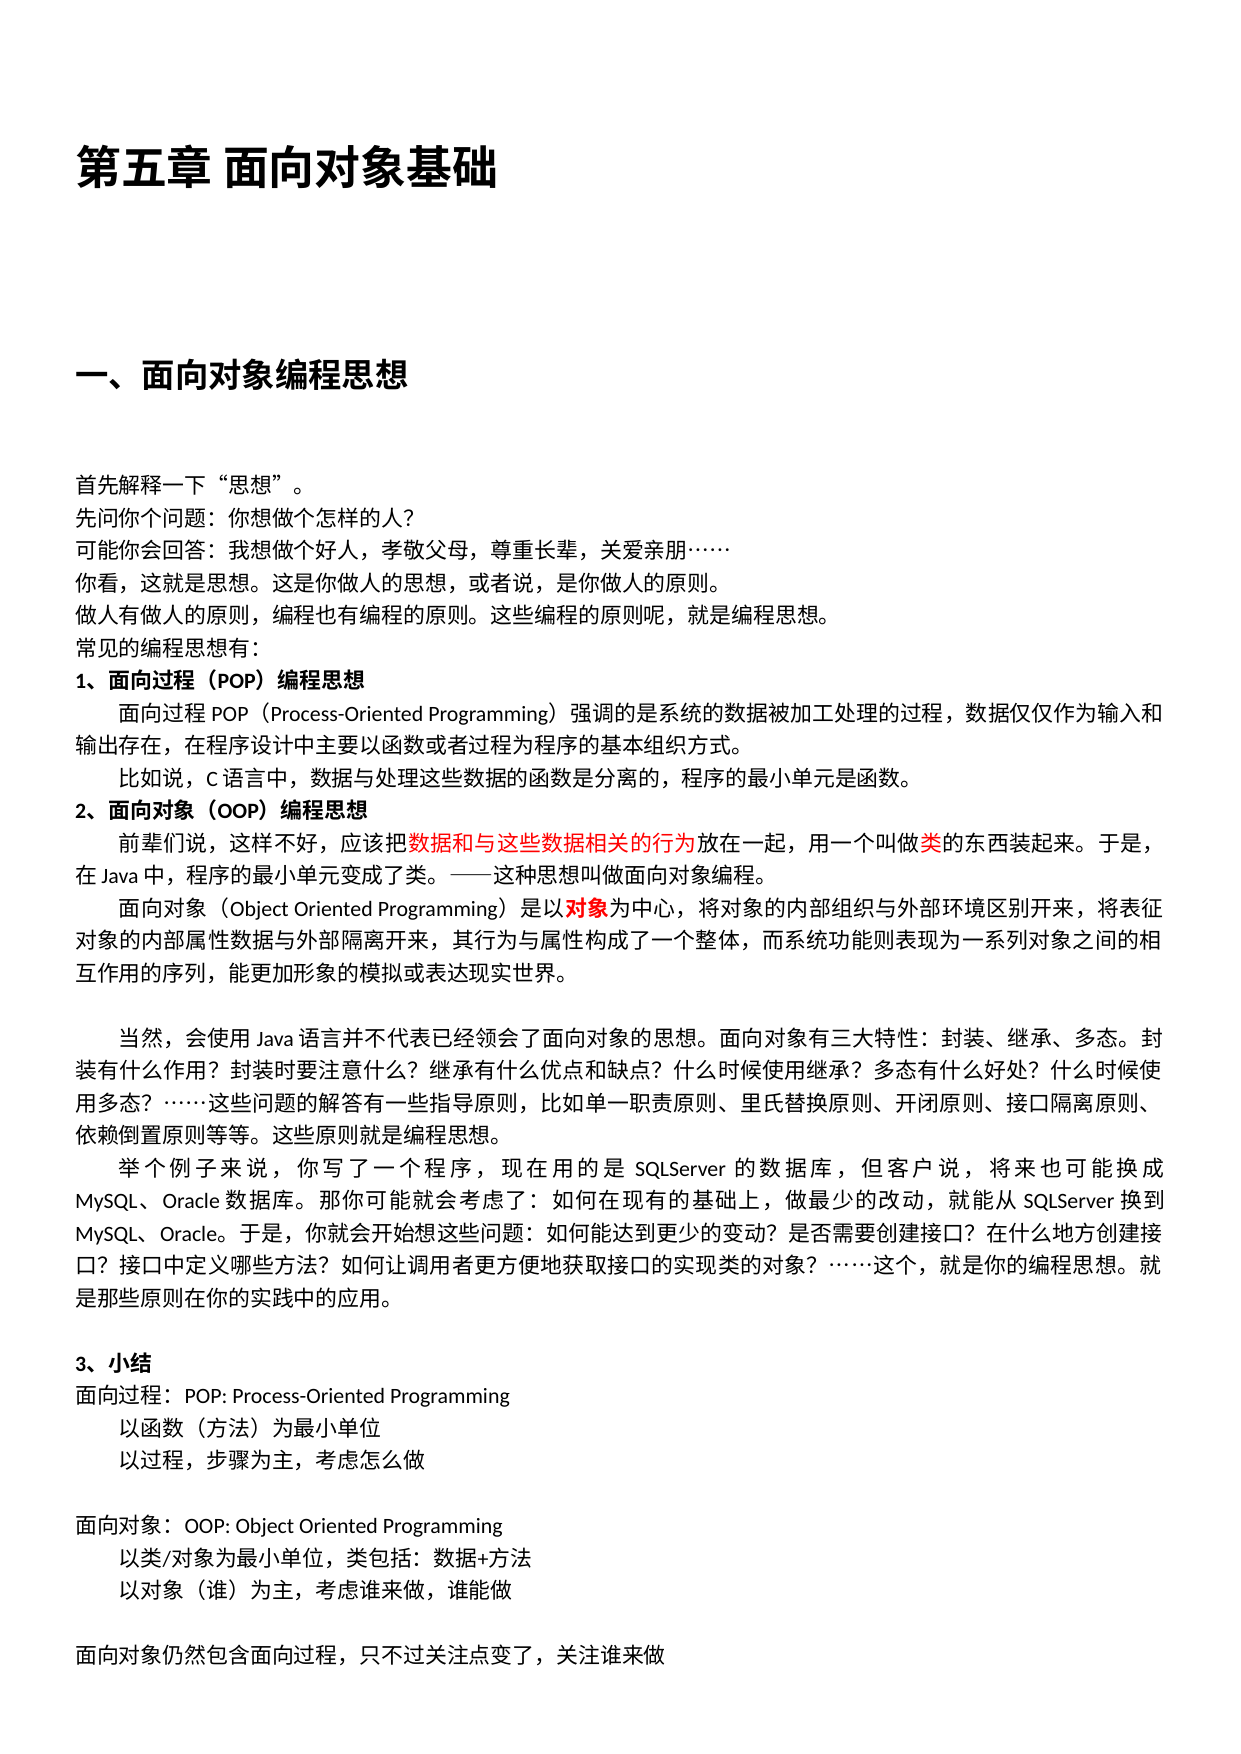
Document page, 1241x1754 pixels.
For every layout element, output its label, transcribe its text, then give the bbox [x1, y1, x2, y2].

text 比如说，C语言中，数据与处理这些数据的函数是分离的，程序的最小单元是函数。 [75, 760, 1165, 793]
text 面向过程：POP: Process-Oriented Programming [75, 1378, 1165, 1410]
text 面向对象（Object Oriented Programming）是以对象为中心，将对象的内部组织与外部环境区别开来，将表征对象的内部属性数据与外部隔离开来，其行为与属性构成了一个整体，而系统功能则表现为一系列对象之间的相互作用的序列，能更加形象的模拟或表达现实世界。 [75, 890, 1165, 988]
text 做人有做人的原则，编程也有编程的原则。这些编程的原则呢，就是编程思想。 [75, 598, 1165, 630]
text 当然，会使用Java语言并不代表已经领会了面向对象的思想。面向对象有三大特性：封装、继承、多态。封装有什么作用？封装时要注意什么？继承有什么优点和缺点？什么时候使用继承？多态有什么好处？什么时候使用多态？……这些问题的解答有一些指导原则，比如单一职责原则、里氏替换原则、开闭原则、接口隔离原则、依赖倒置原则等等。这些原则就是编程思想。 [75, 1020, 1165, 1150]
text 面向对象仍然包含面向过程，只不过关注点变了，关注谁来做 [75, 1638, 1165, 1670]
text 1、面向过程（POP）编程思想 [75, 663, 1165, 695]
text 2、面向对象（OOP）编程思想 [75, 793, 1165, 825]
text 你看，这就是思想。这是你做人的思想，或者说，是你做人的原则。 [75, 565, 1165, 598]
text 3、小结 [75, 1345, 1165, 1378]
text 以对象（谁）为主，考虑谁来做，谁能做 [75, 1573, 1165, 1605]
text 先问你个问题：你想做个怎样的人？ [75, 500, 1165, 533]
text 面向对象：OOP: Object Oriented Programming [75, 1508, 1165, 1540]
subtitle 第五章 面向对象基础 [75, 116, 1165, 214]
text 常见的编程思想有： [75, 630, 1165, 663]
subtitle 一、面向对象编程思想 [75, 341, 1165, 406]
text 以类/对象为最小单位，类包括：数据+方法 [75, 1540, 1165, 1573]
text 以函数（方法）为最小单位 [75, 1410, 1165, 1443]
text 首先解释一下“思想”。 [75, 468, 1165, 500]
text 前辈们说，这样不好，应该把数据和与这些数据相关的行为放在一起，用一个叫做类的东西装起来。于是，在Java中，程序的最小单元变成了类。——这种思想叫做面向对象编程。 [75, 825, 1165, 890]
text 面向过程POP（Process-Oriented Programming）强调的是系统的数据被加工处理的过程，数据仅仅作为输入和输出存在，在程序设计中主要以函数或者过程为程序的基本组织方式。 [75, 695, 1165, 760]
text 举个例子来说，你写了一个程序，现在用的是SQLServer的数据库，但客户说，将来也可能换成MySQL、Oracle数据库。那你可能就会考虑了：如何在现有的基础上，做最少的改动，就能从SQLServer换到MySQL、Oracle。于是，你就会开始想这些问题：如何能达到更少的变动？是否需要创建接口？在什么地方创建接口？接口中定义哪些方法？如何让调用者更方便地获取接口的实现类的对象？……这个，就是你的编程思想。就是那些原则在你的实践中的应用。 [75, 1150, 1165, 1313]
text 以过程，步骤为主，考虑怎么做 [75, 1443, 1165, 1475]
text 可能你会回答：我想做个好人，孝敬父母，尊重长辈，关爱亲朋…… [75, 533, 1165, 565]
